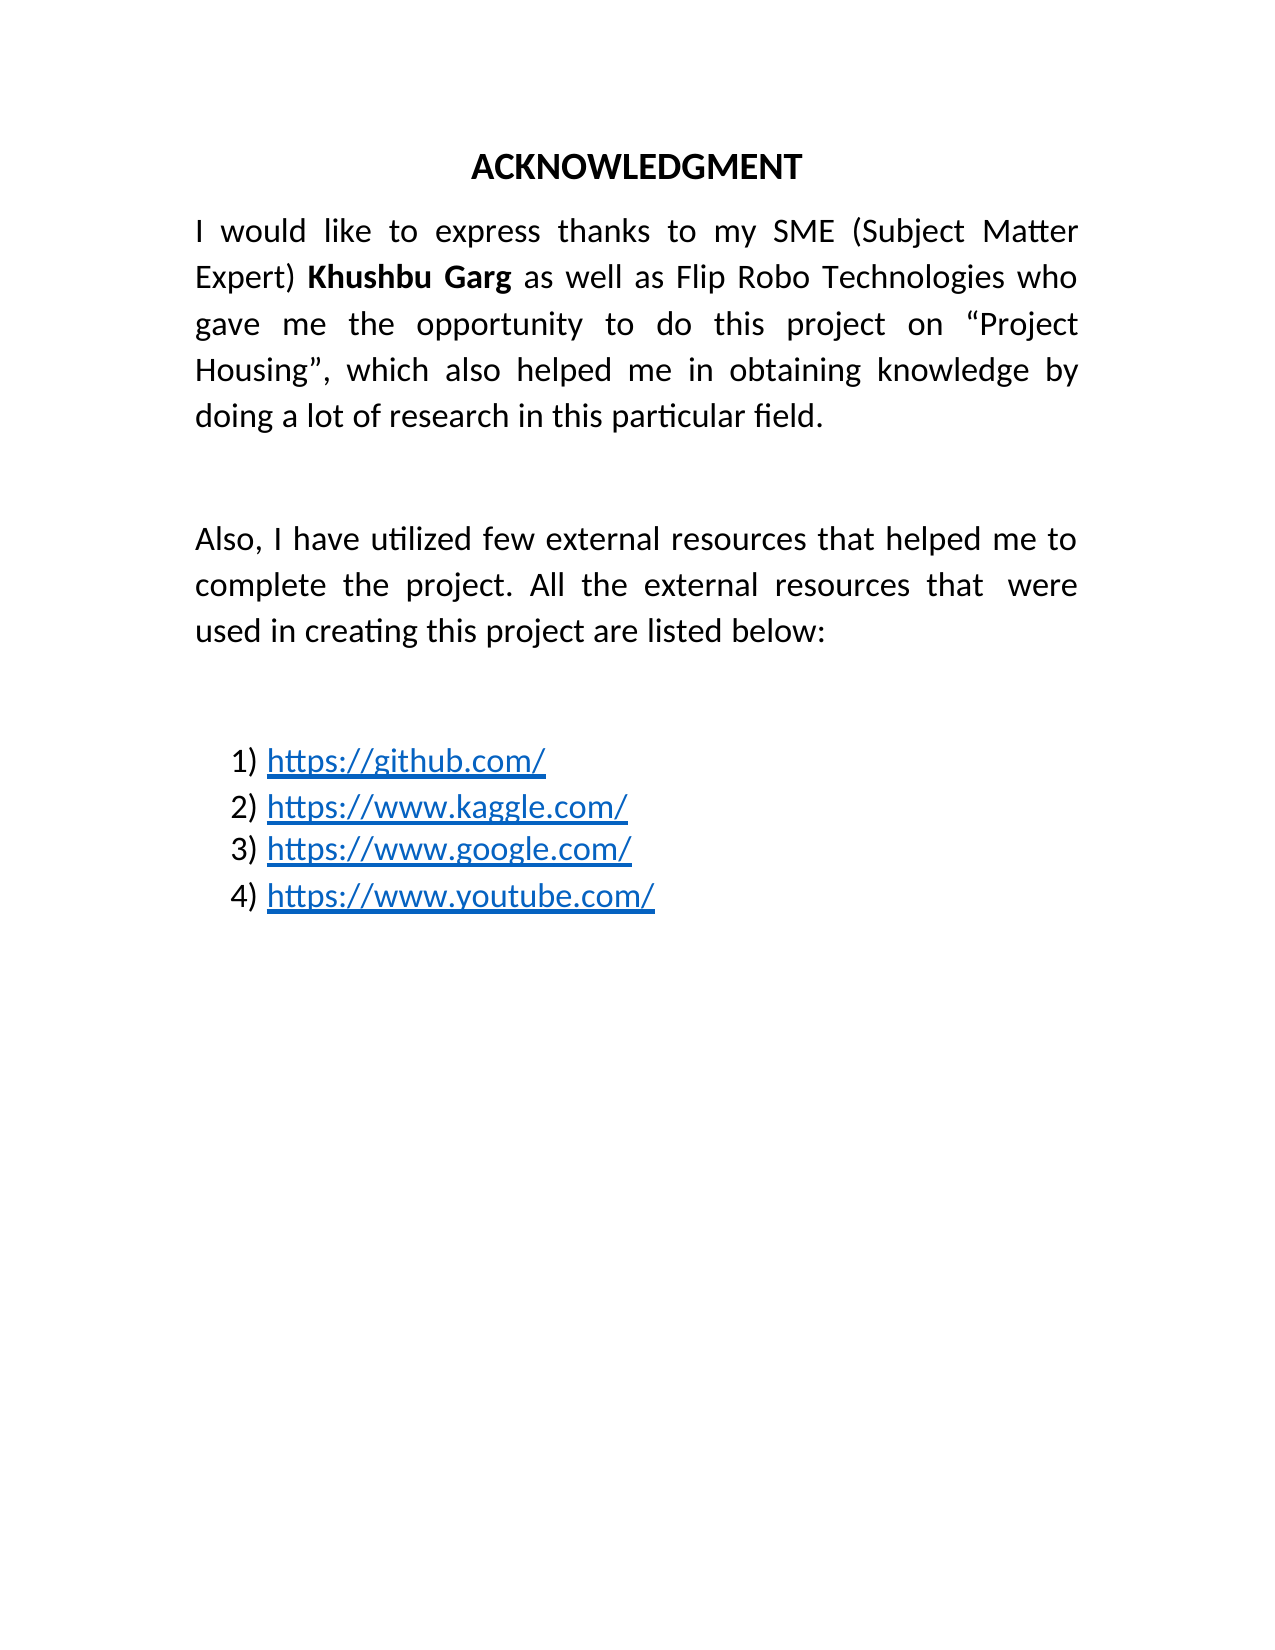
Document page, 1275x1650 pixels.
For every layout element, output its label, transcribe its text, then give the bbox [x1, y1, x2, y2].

list https://www.google.com/ [230, 827, 1160, 869]
list https://www.youtube.com/ [230, 874, 1160, 916]
text Also, I have utilized few external resources that helped me to complete the project. All the external resources that were used in creating this project are listed below: [195, 517, 1078, 651]
subtitle I would like to express thanks to my SME (Subject Matter Expert) Khushbu Garg as well as Flip Robo Technologies who gave me the opportunity to do this project on “Project Housing”, which also helped me in obtaining knowledge by doing a lot of research in this particular field. [195, 209, 1079, 436]
list https://github.com/ [230, 738, 1160, 781]
list https://www.kaggle.com/ [230, 785, 1160, 827]
subtitle ACKNOWLEDGMENT [409, 142, 864, 189]
